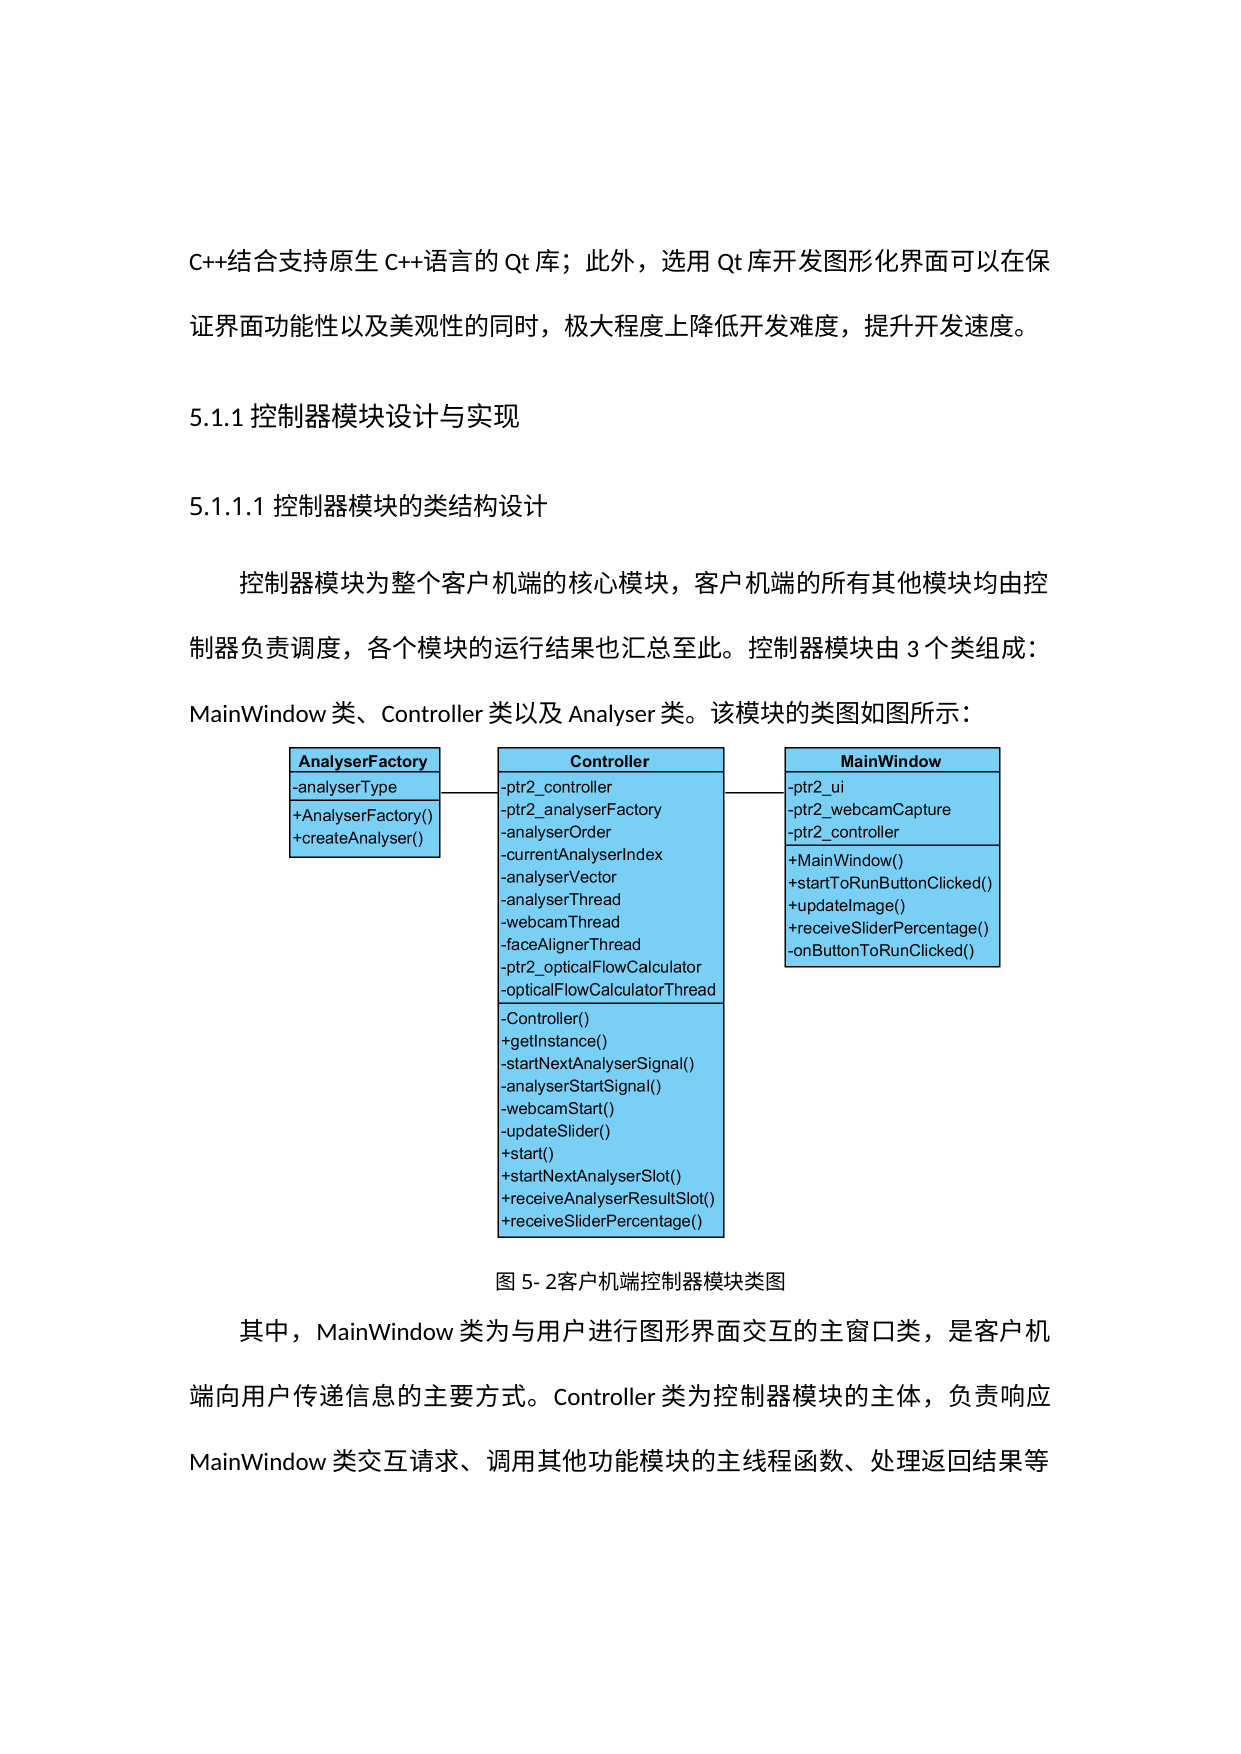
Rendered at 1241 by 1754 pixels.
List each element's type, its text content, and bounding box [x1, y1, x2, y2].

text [189, 227, 1051, 357]
subtitle 5.1.1 控制器模块设计与实现 [189, 382, 1051, 447]
subtitle 5.1.1.1 控制器模块的类结构设计 [189, 472, 1051, 537]
picture [286, 744, 1004, 1243]
text 图 5- 2客户机端控制器模块类图 [189, 1264, 1051, 1297]
text 控制器模块为整个客户机端的核心模块，客户机端的所有其他模块均由控制器负责调度，各个模块的运行结果也汇总至此。控制器模块由3个类组成：MainWindow类、Controller类以及Analyser类。该模块的类图如图所示： [189, 549, 1051, 744]
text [189, 1297, 1051, 1492]
